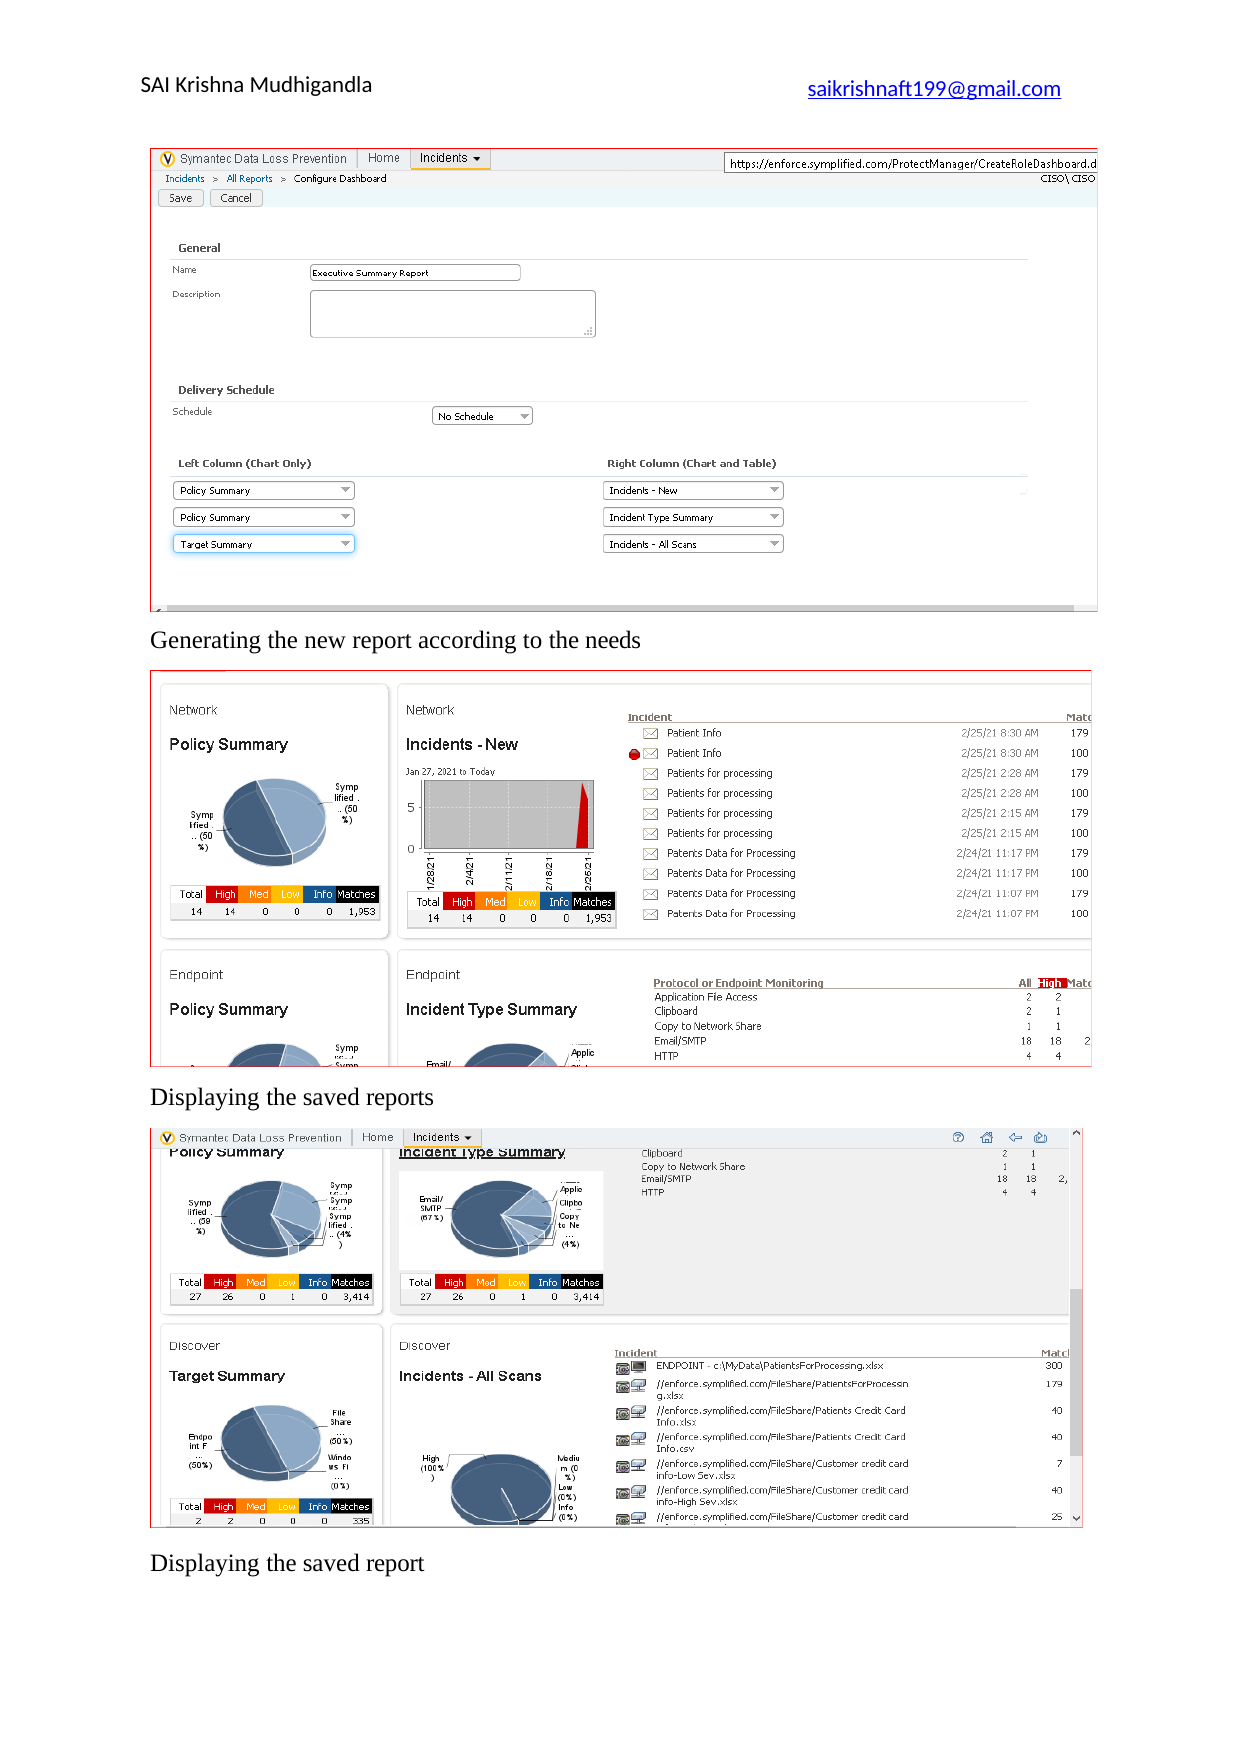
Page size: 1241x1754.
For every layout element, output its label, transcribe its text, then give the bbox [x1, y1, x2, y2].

text Displaying the saved reports [150, 684, 1103, 1111]
text Displaying the saved report [150, 1146, 1103, 1577]
picture [150, 670, 1092, 684]
picture [150, 1128, 1083, 1146]
picture [150, 148, 1098, 612]
text Generating the new report according to the needs [150, 626, 1103, 654]
